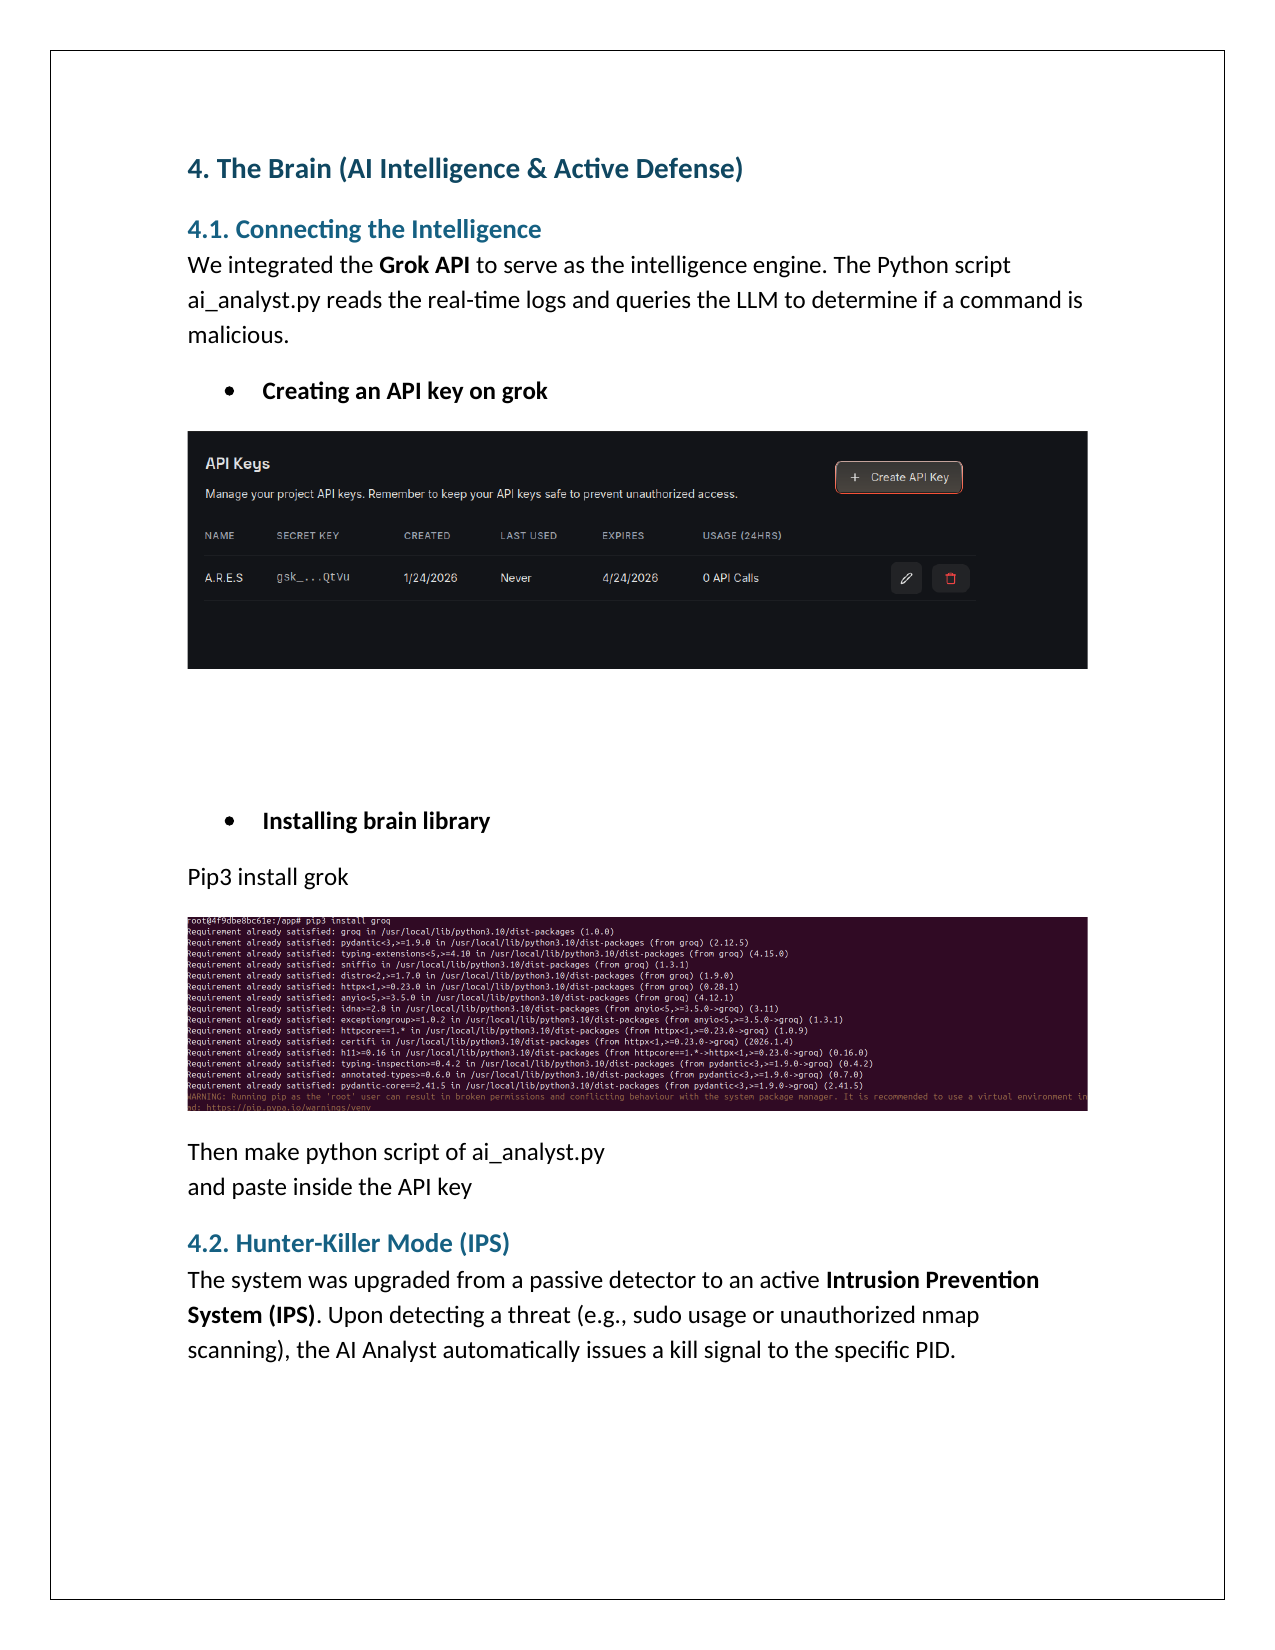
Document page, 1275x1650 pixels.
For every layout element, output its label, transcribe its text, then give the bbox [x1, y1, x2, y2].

text We integrated the Grok API to serve as the intelligence engine. The Python script ai_analyst.py reads the real-time logs and queries the LLM to determine if a command is malicious. [187, 250, 1087, 350]
subtitle 4.2. Hunter-Killer Mode (IPS) [187, 1226, 1087, 1259]
text Pip3 install grok [187, 861, 1087, 892]
subtitle 4. The Brain (AI Intelligence & Active Defense) [187, 150, 1087, 186]
picture [187, 917, 1088, 1111]
list Creating an API key on grok [225, 376, 1087, 406]
picture [187, 431, 1088, 669]
text The system was upgraded from a passive detector to an active Intrusion Prevention System (IPS). Upon detecting a threat (e.g., sudo usage or unauthorized nmap scanning), the AI Analyst automatically issues a kill signal to the specific PID. [187, 1264, 1087, 1365]
subtitle 4.1. Connecting the Intelligence [187, 212, 1087, 245]
list Installing brain library [225, 805, 1087, 836]
text Then make python script of ai_analyst.py and paste inside the API key [187, 1136, 1087, 1201]
